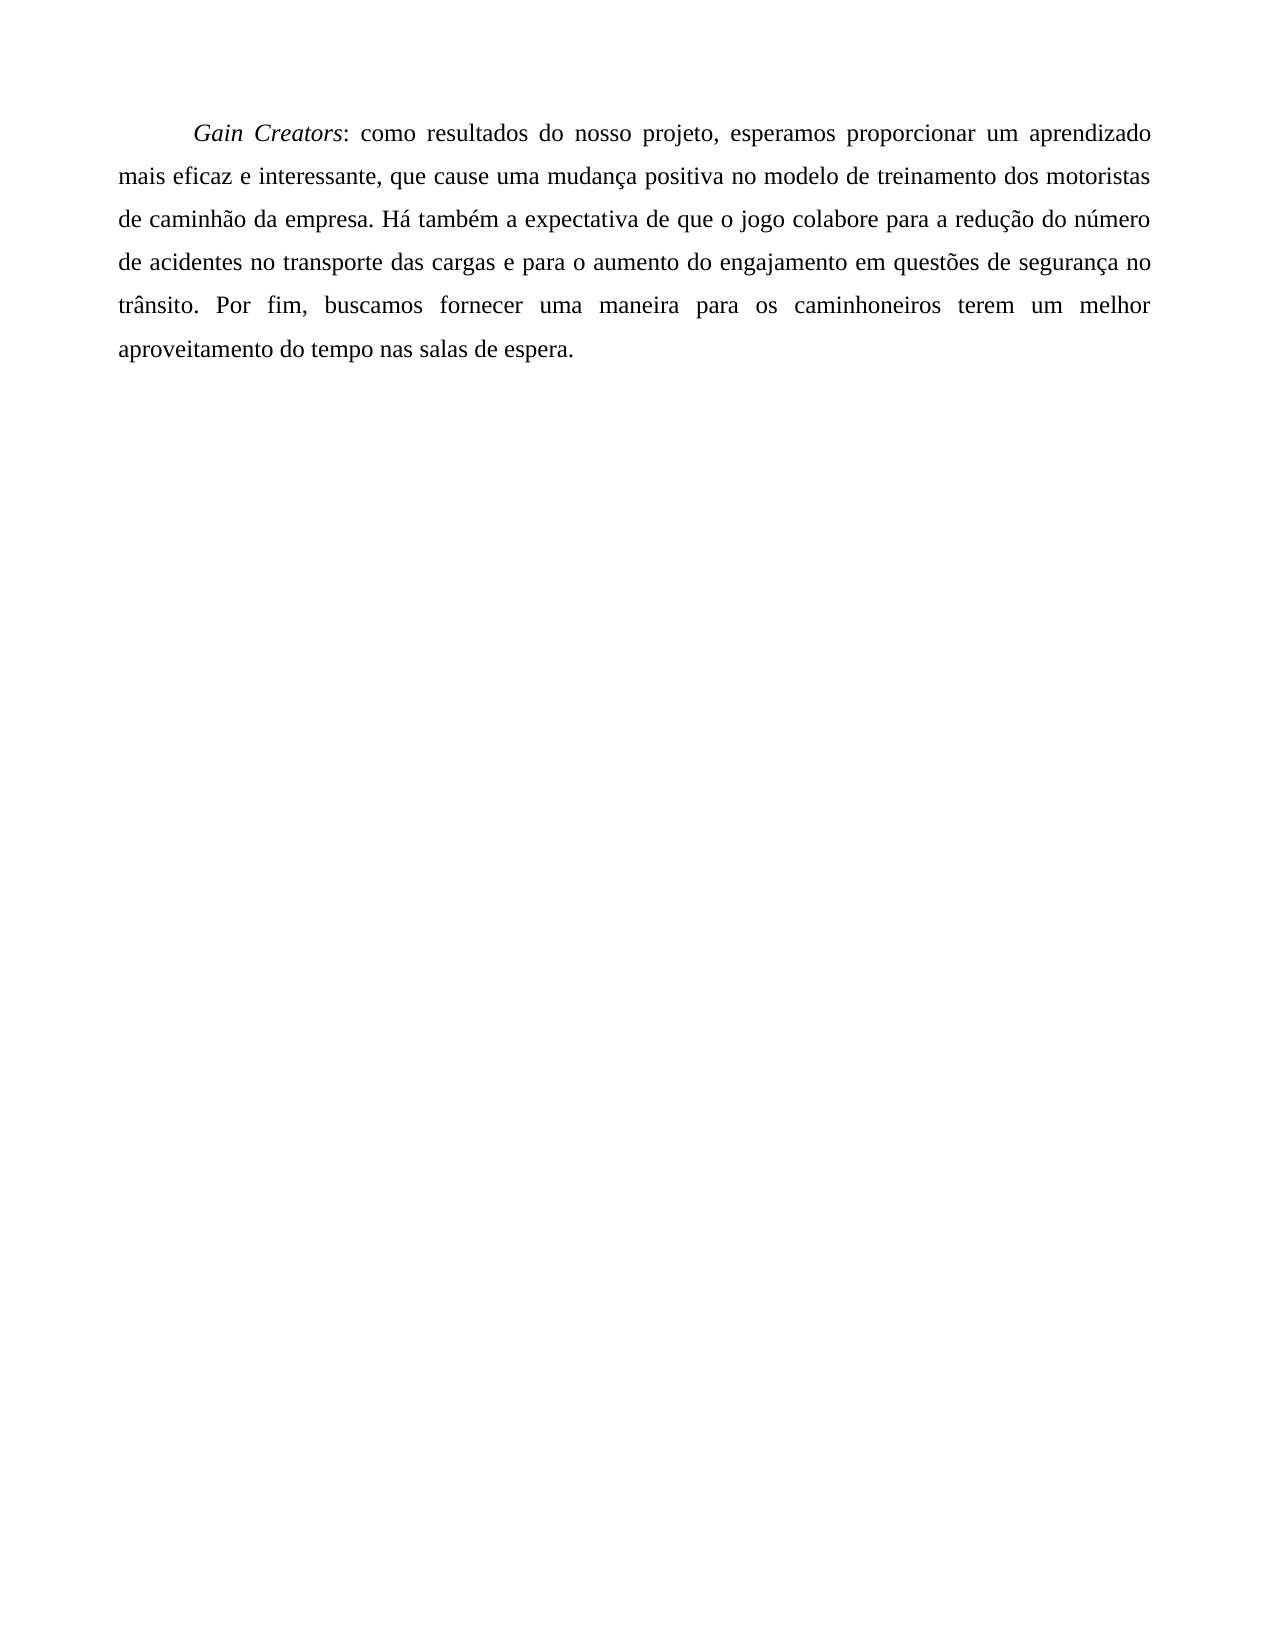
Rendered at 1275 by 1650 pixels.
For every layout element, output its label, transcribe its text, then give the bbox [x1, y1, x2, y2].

text Gain Creators: como resultados do nosso projeto, esperamos proporcionar um aprendizado mais eficaz e interessante, que cause uma mudança positiva no modelo de treinamento dos motoristas de caminhão da empresa. Há também a expectativa de que o jogo colabore para a redução do número de acidentes no transporte das cargas e para o aumento do engajamento em questões de segurança no trânsito. Por fim, buscamos fornecer uma maneira para os caminhoneiros terem um melhor aproveitamento do tempo nas salas de espera. [118, 118, 1152, 362]
